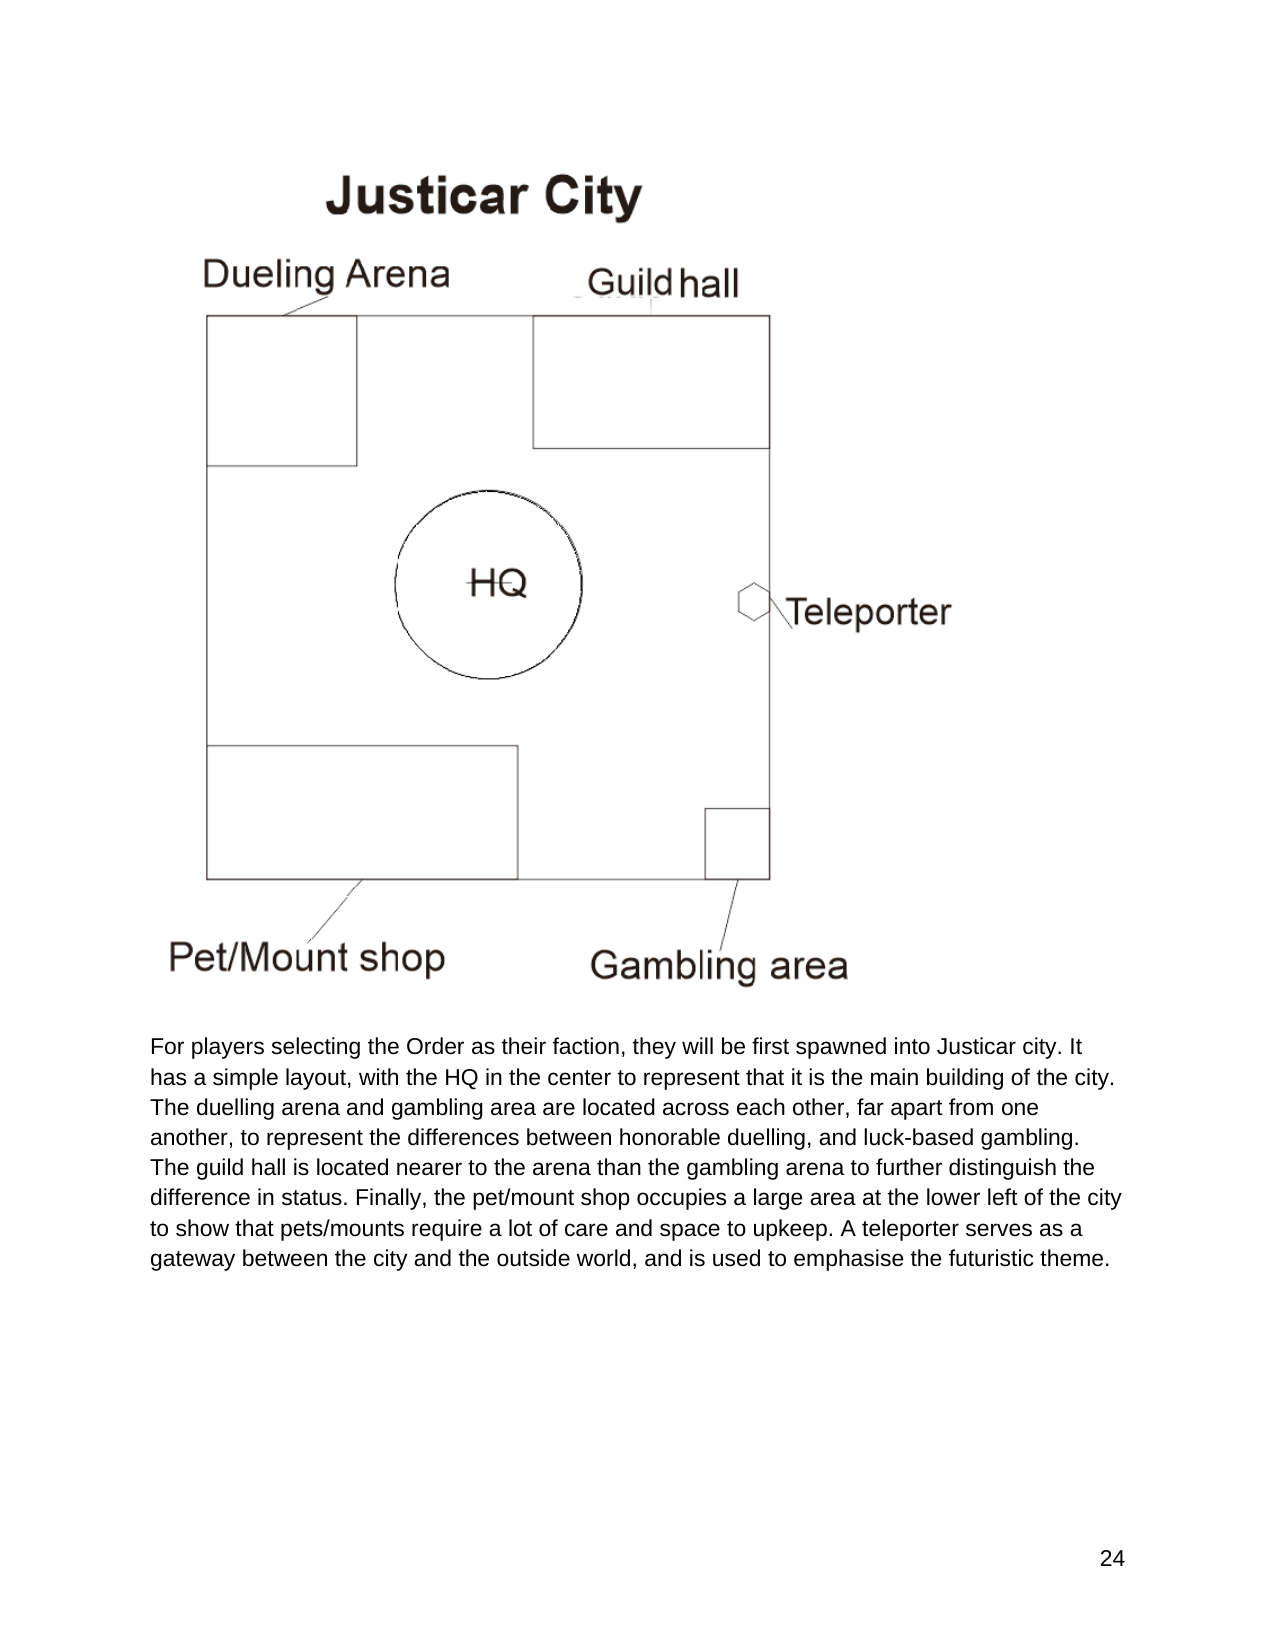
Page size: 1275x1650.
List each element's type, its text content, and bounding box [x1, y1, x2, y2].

picture [150, 150, 964, 1000]
text For players selecting the Order as their faction, they will be first spawned into Justicar city. It has a simple layout, with the HQ in the center to represent that it is the main building of the city. The duelling arena and gambling area are located across each other, far apart from one another, to represent the differences between honorable duelling, and luck-based gambling. The guild hall is located nearer to the arena than the gambling arena to further distinguish the difference in status. Finally, the pet/mount shop occupies a large area at the lower left of the city to show that pets/mounts require a lot of care and space to upkeep. A teleporter serves as a gateway between the city and the outside world, and is used to emphasise the futuristic theme. [150, 1033, 1125, 1271]
